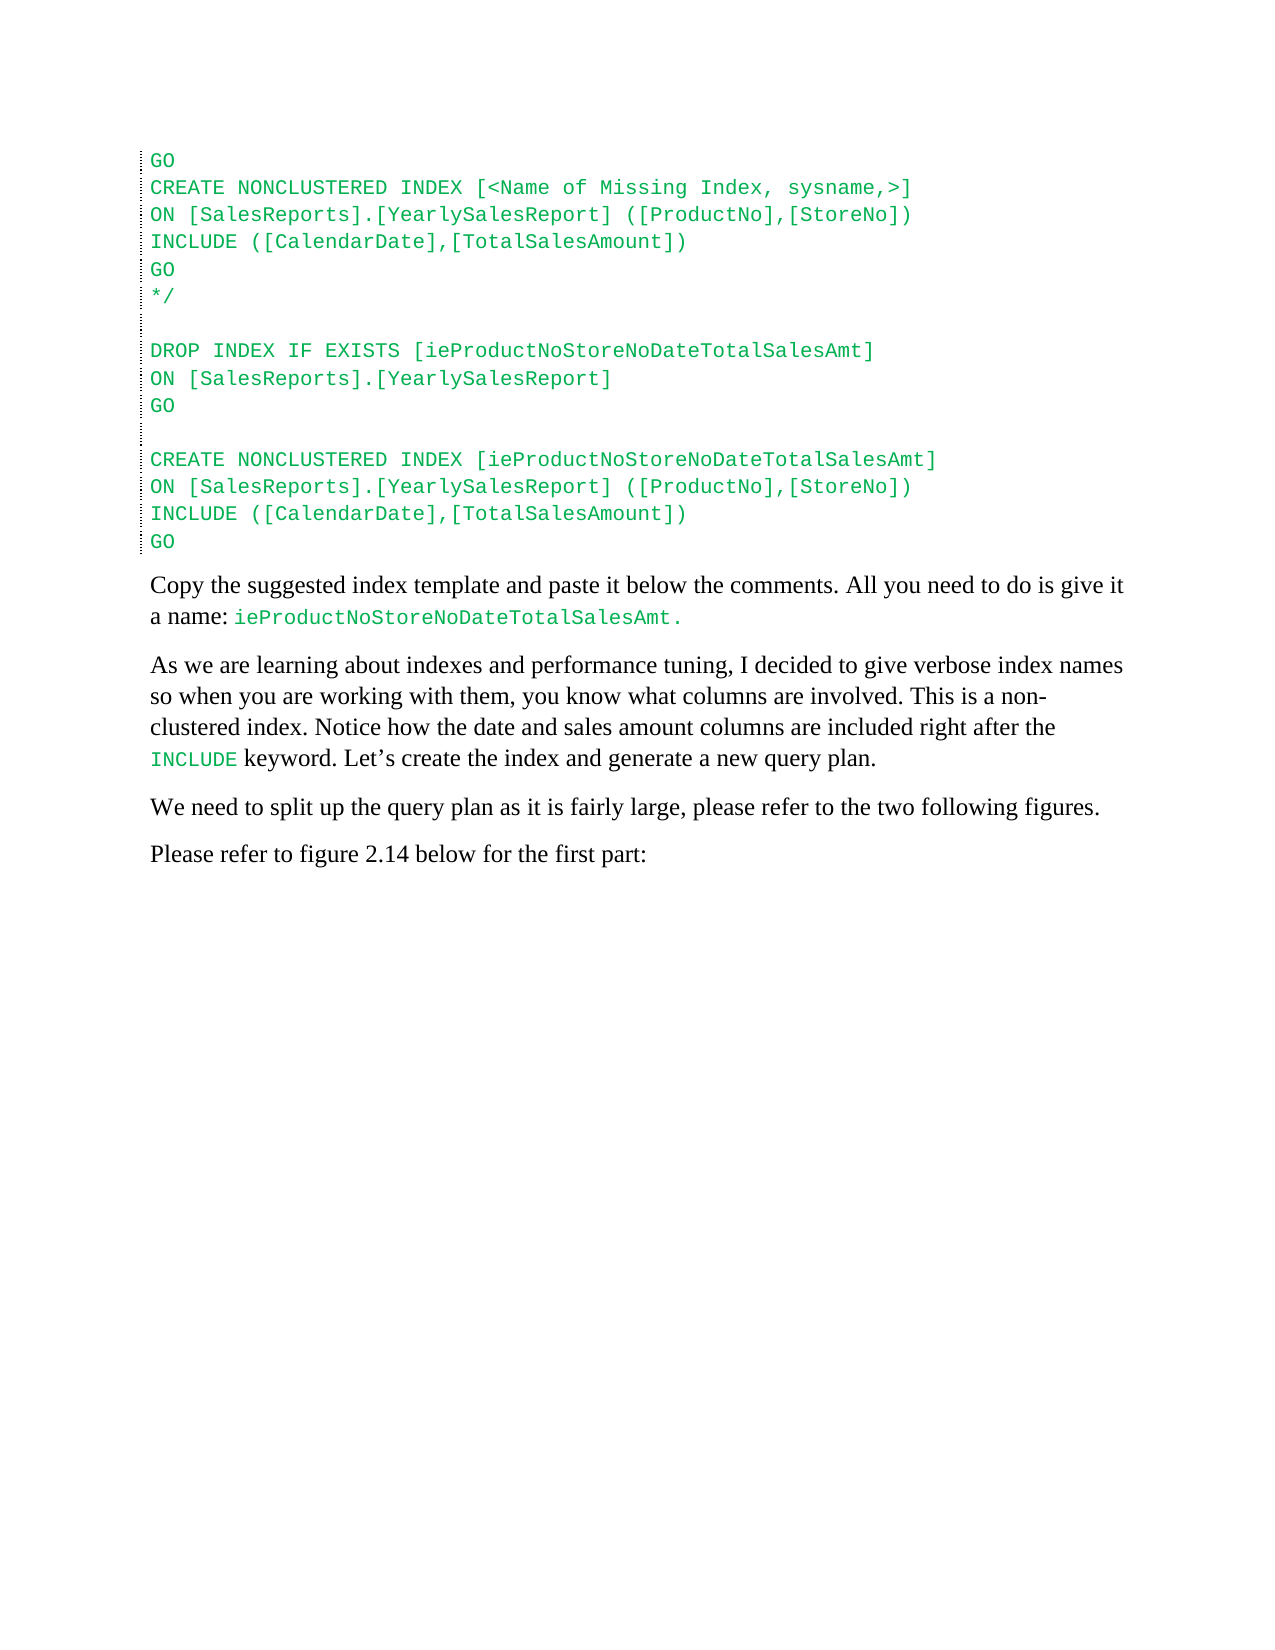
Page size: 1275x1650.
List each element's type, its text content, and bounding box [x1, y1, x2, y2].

text INCLUDE ([CalendarDate],[TotalSalesAmount]) [139, 503, 1125, 527]
text Please refer to figure 2.14 below for the first part: [150, 839, 1125, 868]
text As we are learning about indexes and performance tuning, I decided to give verbose index names so when you are working with them, you know what columns are involved. This is a non-clustered index. Notice how the date and sales amount columns are included right after the INCLUDE keyword. Let’s create the index and generate a new query plan. [150, 650, 1125, 773]
text Copy the suggested index template and paste it below the comments. All you need to do is give it a name: ieProductNoStoreNoDateTotalSalesAmt. [150, 570, 1125, 631]
text GO [139, 531, 1125, 554]
text CREATE NONCLUSTERED INDEX [<Name of Missing Index, sysname,>] [139, 177, 1125, 201]
text ON [SalesReports].[YearlySalesReport] ([ProductNo],[StoreNo]) [139, 204, 1125, 228]
text CREATE NONCLUSTERED INDEX [ieProductNoStoreNoDateTotalSalesAmt] [139, 449, 1125, 473]
text GO [139, 395, 1125, 418]
text INCLUDE ([CalendarDate],[TotalSalesAmount]) [139, 232, 1125, 255]
text DROP INDEX IF EXISTS [ieProductNoStoreNoDateTotalSalesAmt] [139, 340, 1125, 364]
text */ [139, 286, 1125, 309]
text ON [SalesReports].[YearlySalesReport] [139, 367, 1125, 391]
text GO [150, 150, 1125, 174]
text We need to split up the query plan as it is fairly large, please refer to the two following figures. [150, 792, 1125, 820]
text ON [SalesReports].[YearlySalesReport] ([ProductNo],[StoreNo]) [139, 476, 1125, 500]
text GO [139, 259, 1125, 282]
